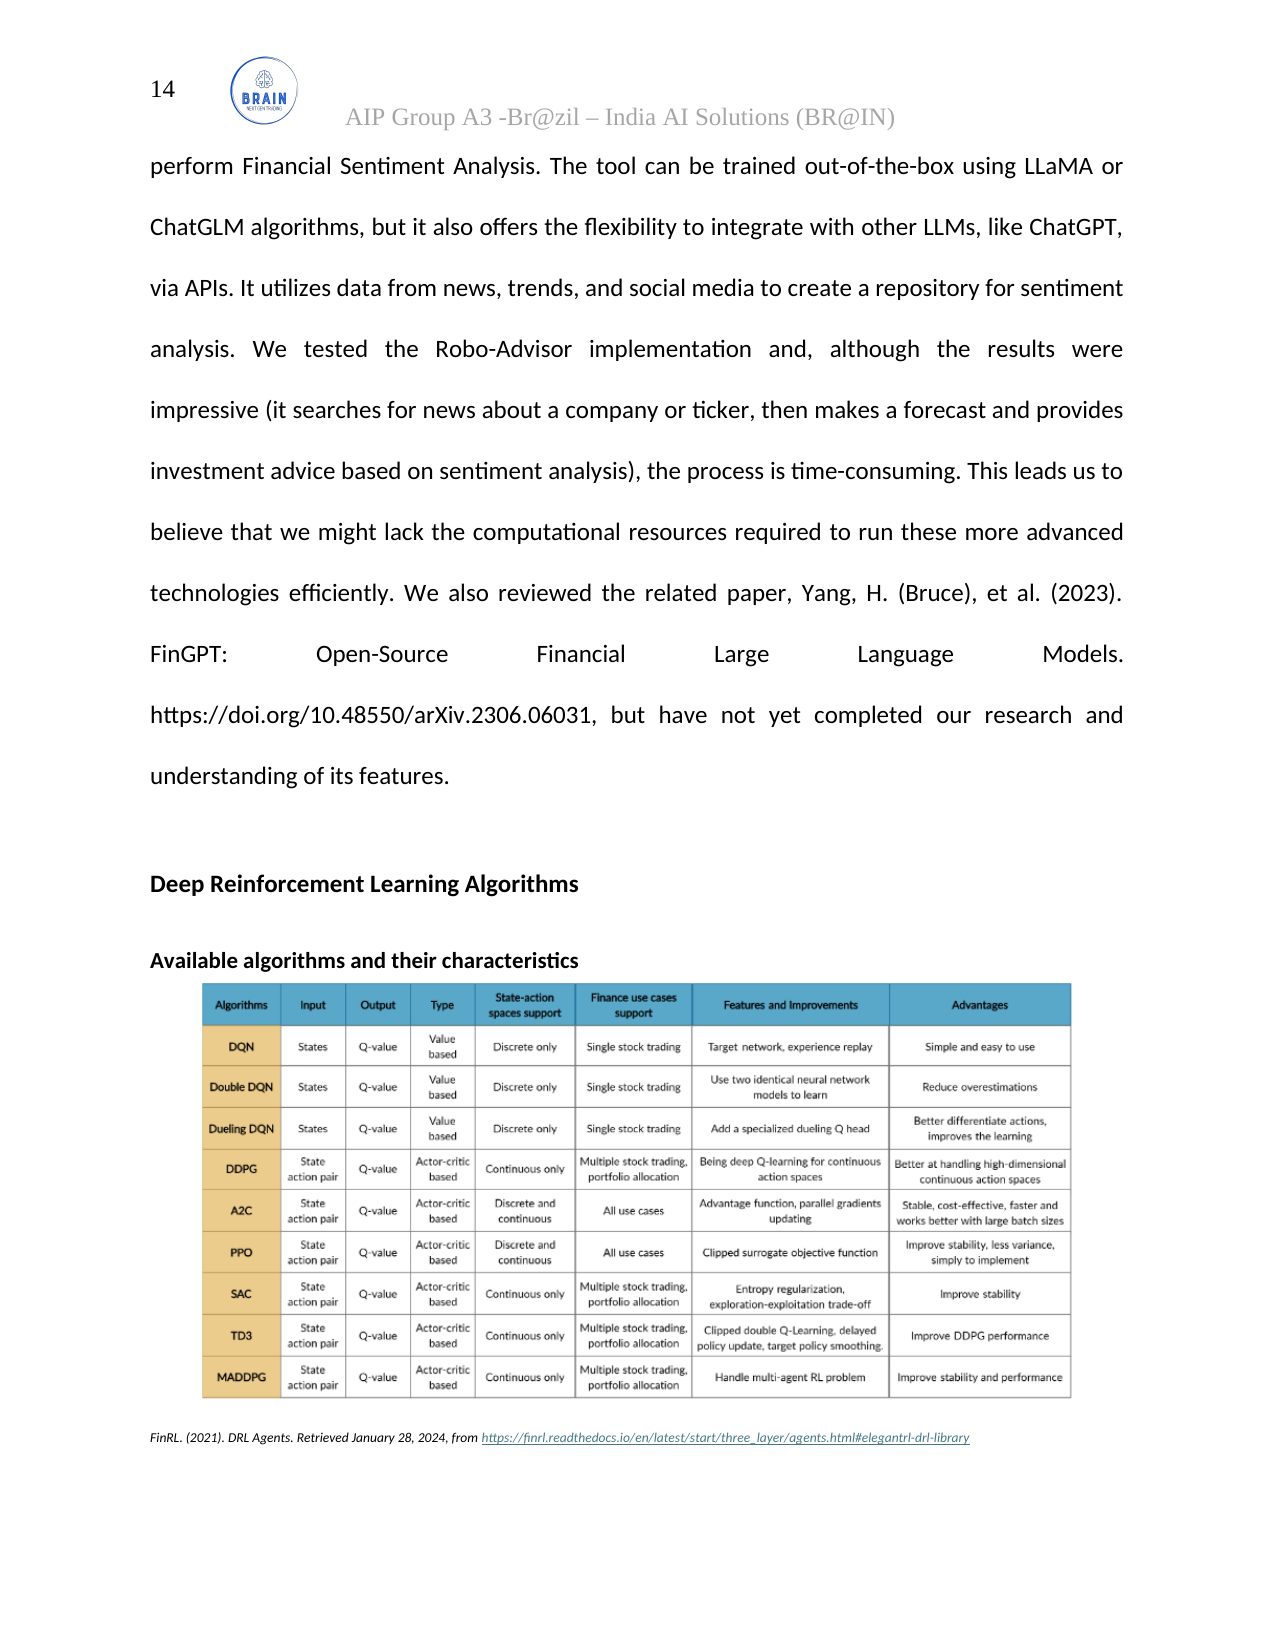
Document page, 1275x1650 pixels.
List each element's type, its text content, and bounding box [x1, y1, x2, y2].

picture [202, 982, 1073, 1400]
subtitle Available algorithms and their characteristics [150, 946, 1125, 974]
picture [224, 52, 305, 129]
subtitle Deep Reinforcement Learning Algorithms [150, 869, 1125, 930]
text FinRL. (2021). DRL Agents. Retrieved January 28, 2024, from https://finrl.readthedocs.io/en/latest/start/three_layer/agents.html#elegantrl-drl-library [150, 1430, 1125, 1475]
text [150, 150, 1125, 791]
